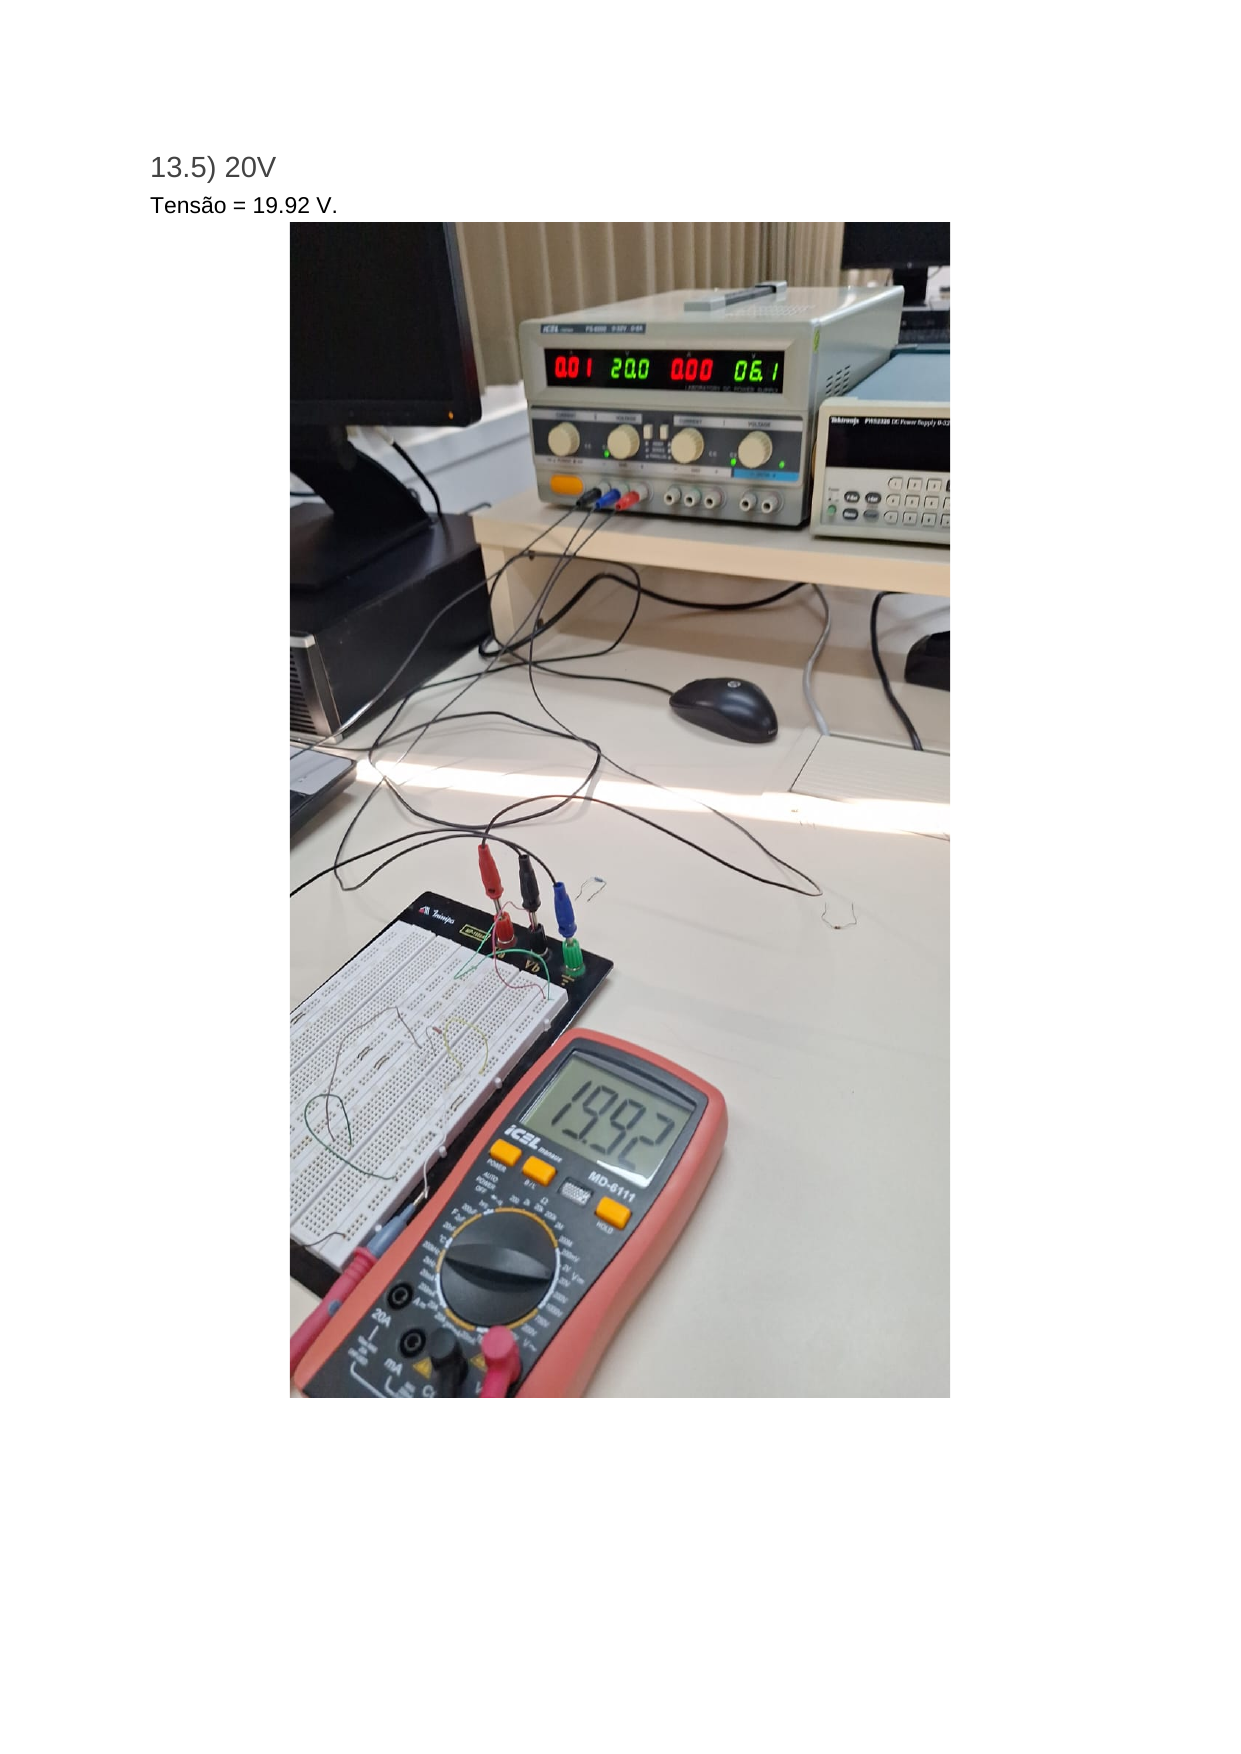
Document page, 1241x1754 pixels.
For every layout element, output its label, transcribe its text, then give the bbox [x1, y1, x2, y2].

text Tensão = 19.92 V. [150, 192, 1090, 218]
subtitle 13.5) 20V [150, 150, 1090, 183]
picture [289, 222, 951, 1398]
